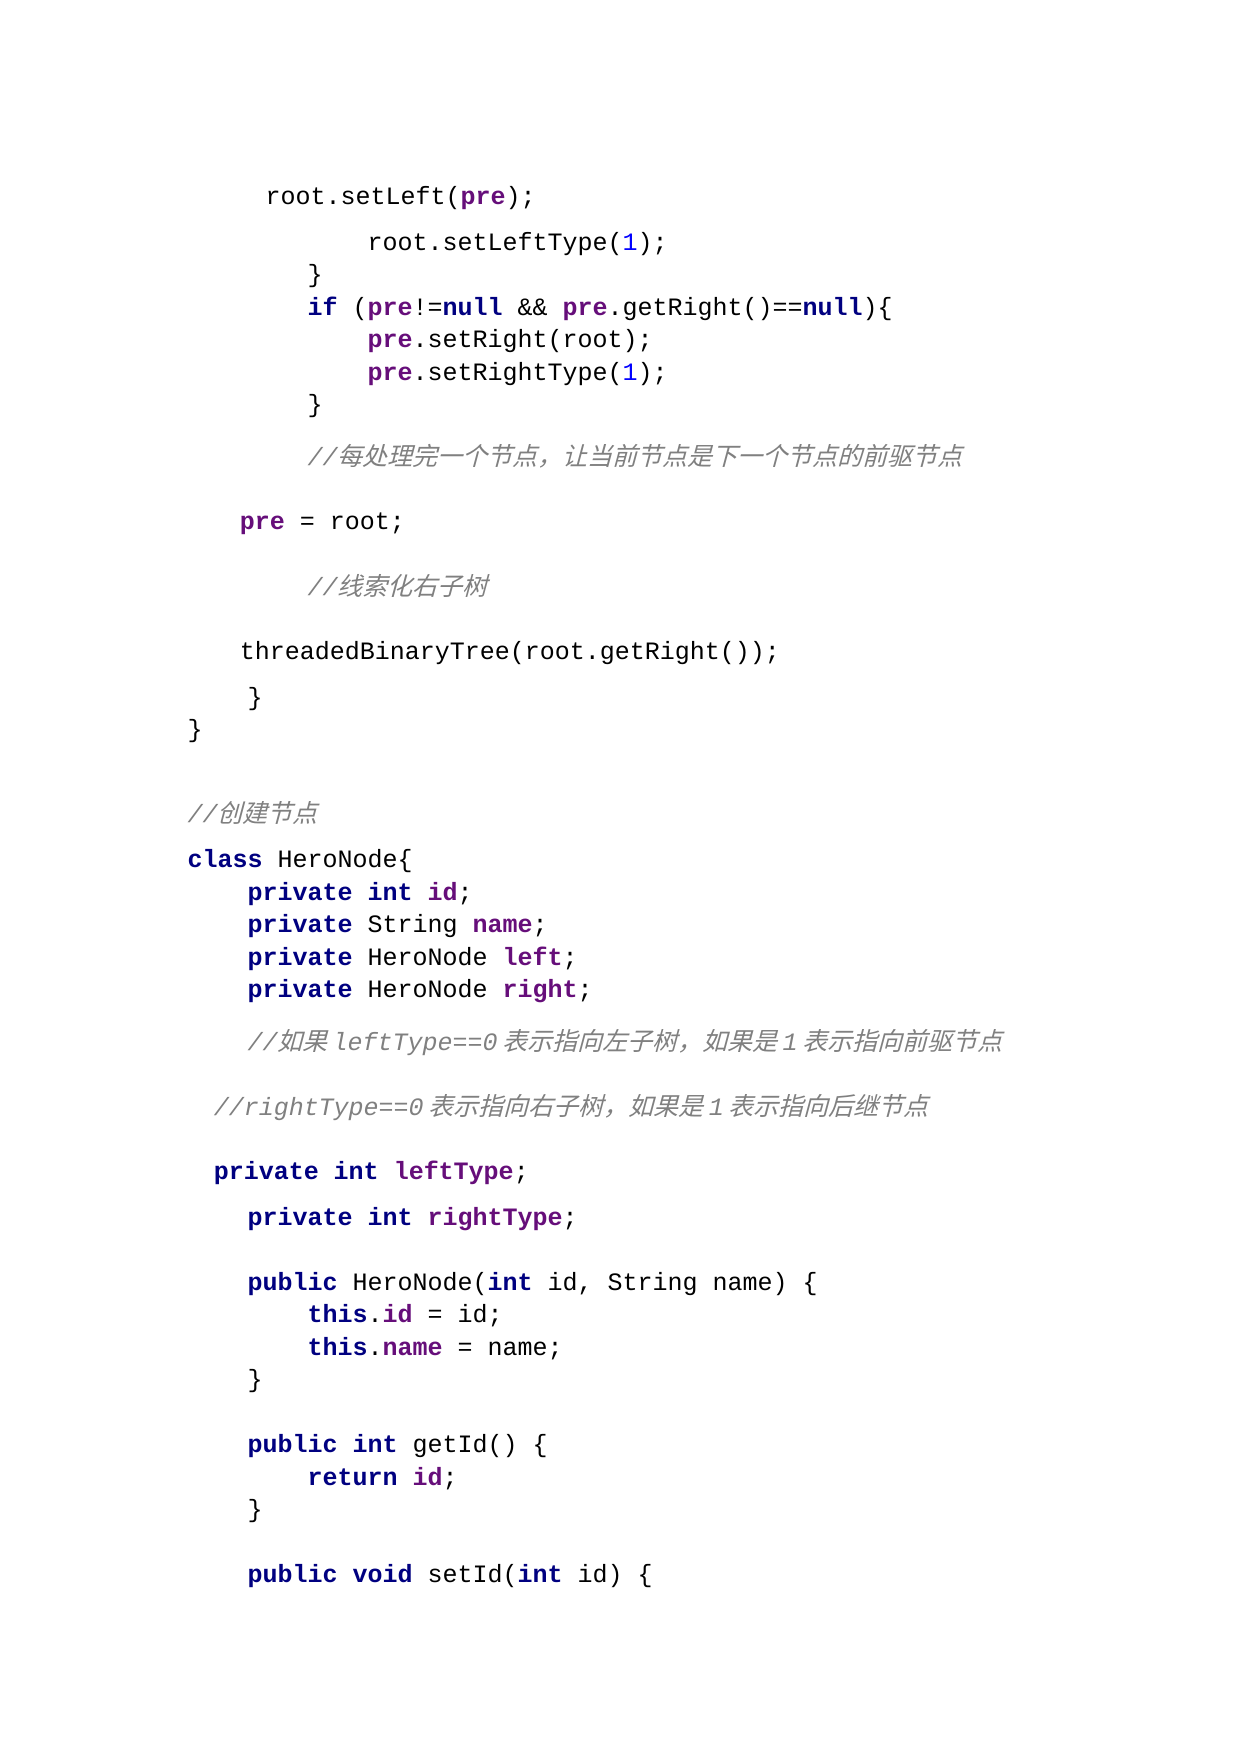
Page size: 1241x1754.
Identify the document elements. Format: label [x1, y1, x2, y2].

text [187, 162, 1053, 1592]
